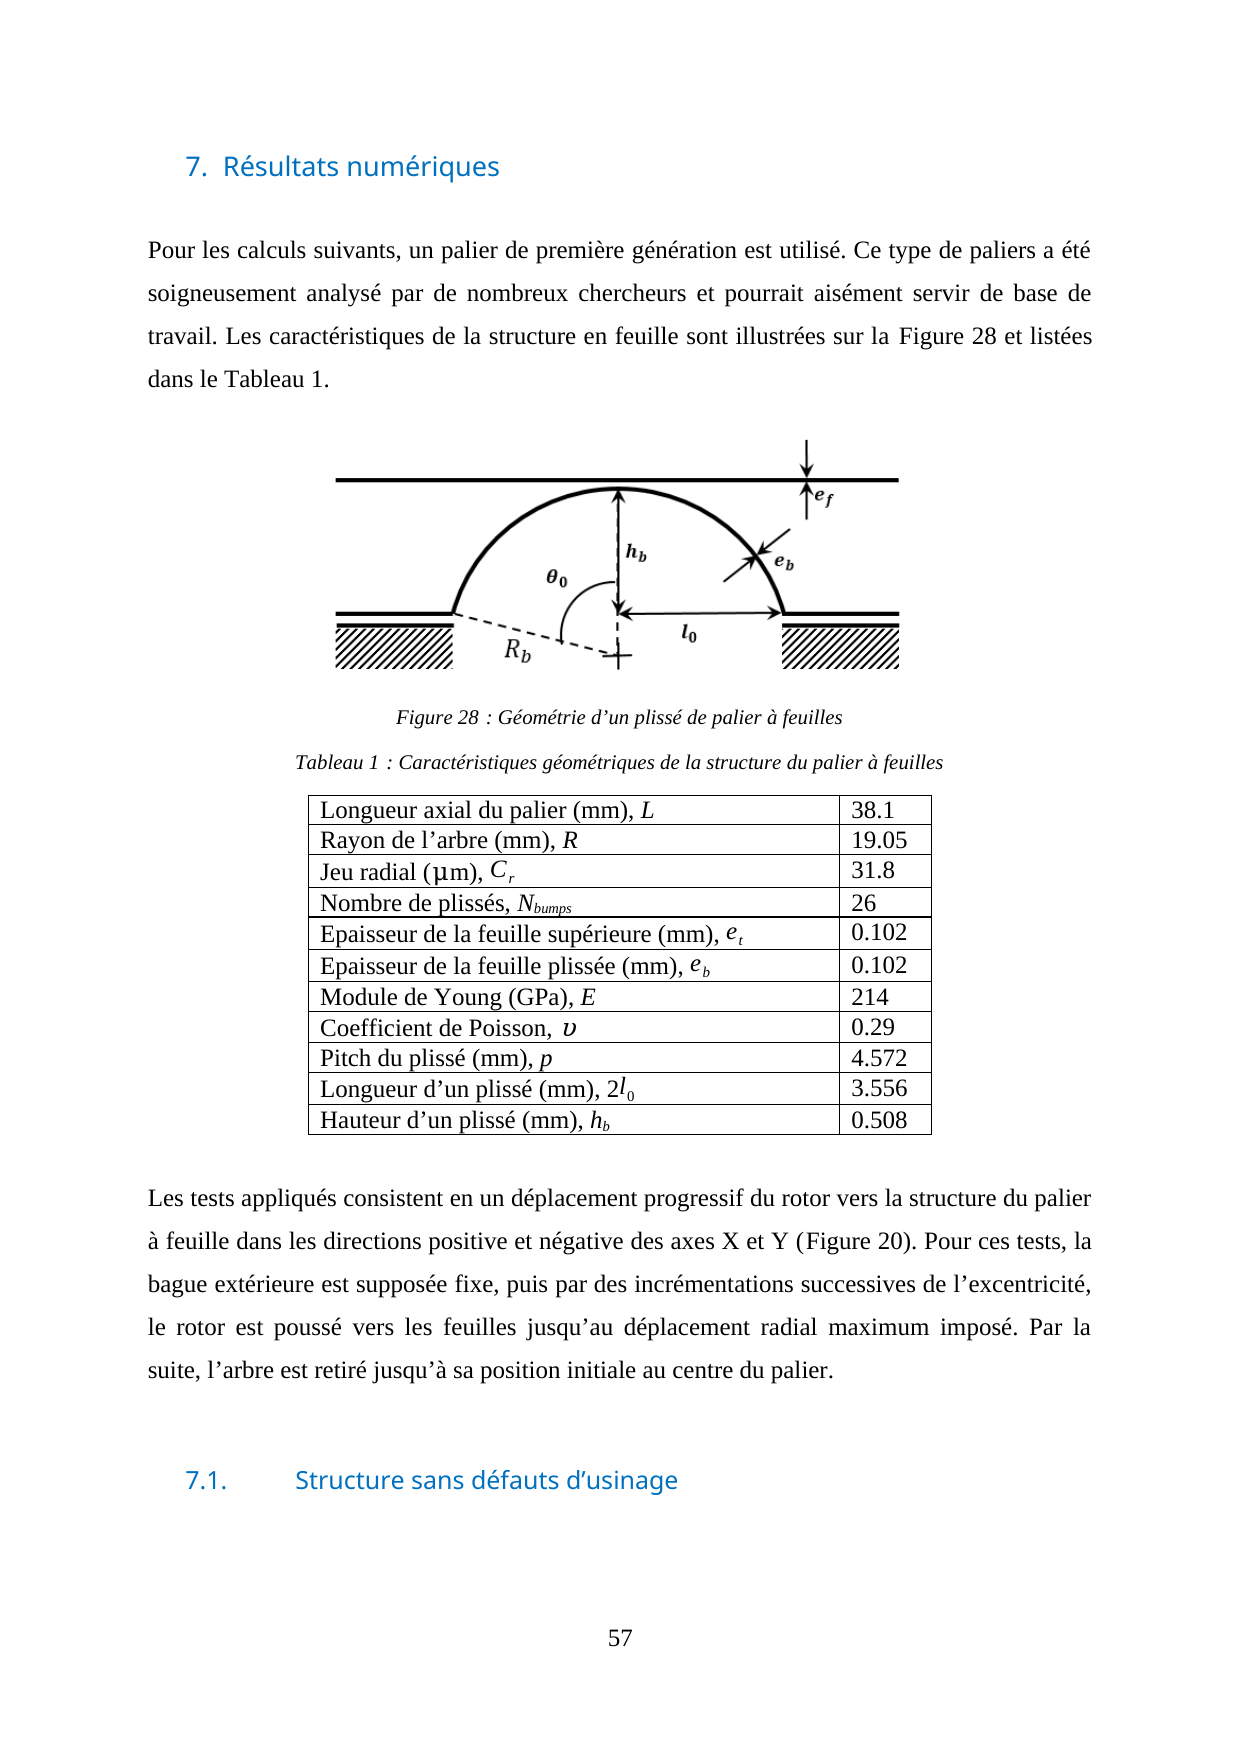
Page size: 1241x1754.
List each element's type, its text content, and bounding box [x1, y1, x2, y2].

table_cell 31.8 [840, 855, 931, 887]
table_header Longueur axial du palier (mm), L [309, 796, 839, 824]
table_cell Epaisseur de la feuille supérieure (mm), [309, 918, 839, 949]
picture [325, 424, 916, 686]
table_cell Epaisseur de la feuille plissée (mm), [309, 950, 839, 981]
text Tableau 1 : Caractéristiques géométriques de la structure du palier à feuilles [148, 750, 1093, 774]
table_cell 19.05 [840, 825, 931, 854]
table_cell 26 [840, 888, 931, 916]
subtitle Structure sans défauts d’usinage [185, 1463, 1093, 1497]
subtitle Résultats numériques [185, 148, 1093, 184]
table_cell 0.508 [840, 1105, 931, 1134]
table_cell Nombre de plissés, Nbumps [309, 888, 839, 916]
table_cell 3.556 [840, 1073, 931, 1104]
table_cell Longueur d’un plissé (mm), 2 [309, 1073, 839, 1104]
table_cell Module de Young (GPa), E [309, 982, 839, 1011]
table_cell Rayon de l’arbre (mm), R [309, 825, 839, 854]
table_header 38.1 [840, 796, 931, 824]
table_cell 0.102 [840, 950, 931, 981]
table_cell 0.102 [840, 918, 931, 949]
table_cell 0.29 [840, 1012, 931, 1042]
text Figure 28 : Géométrie d’un plissé de palier à feuilles [148, 705, 1093, 729]
table_cell Pitch du plissé (mm), p [309, 1043, 839, 1072]
table_cell Coefficient de Poisson, υ [309, 1012, 839, 1042]
table_cell 4.572 [840, 1043, 931, 1072]
table_cell Hauteur d’un plissé (mm), hb [309, 1105, 839, 1134]
text Pour les calculs suivants, un palier de première génération est utilisé. Ce type de paliers a été soigneusement analysé par de nombreux chercheurs et pourrait aisément servir de base de travail. Les caractéristiques de la structure en feuille sont illustrées sur la Figure 28 et listées dans le Tableau 1. [148, 235, 1093, 393]
text Les tests appliqués consistent en un déplacement progressif du rotor vers la structure du palier à feuille dans les directions positive et négative des axes X et Y (Figure 20). Pour ces tests, la bague extérieure est supposée fixe, puis par des incrémentations successives de l’excentricité, le rotor est poussé vers les feuilles jusqu’au déplacement radial maximum imposé. Par la suite, l’arbre est retiré jusqu’à sa position initiale au centre du palier. [148, 1183, 1093, 1384]
table_cell 214 [840, 982, 931, 1011]
table_cell Jeu radial (μm), [309, 855, 839, 887]
